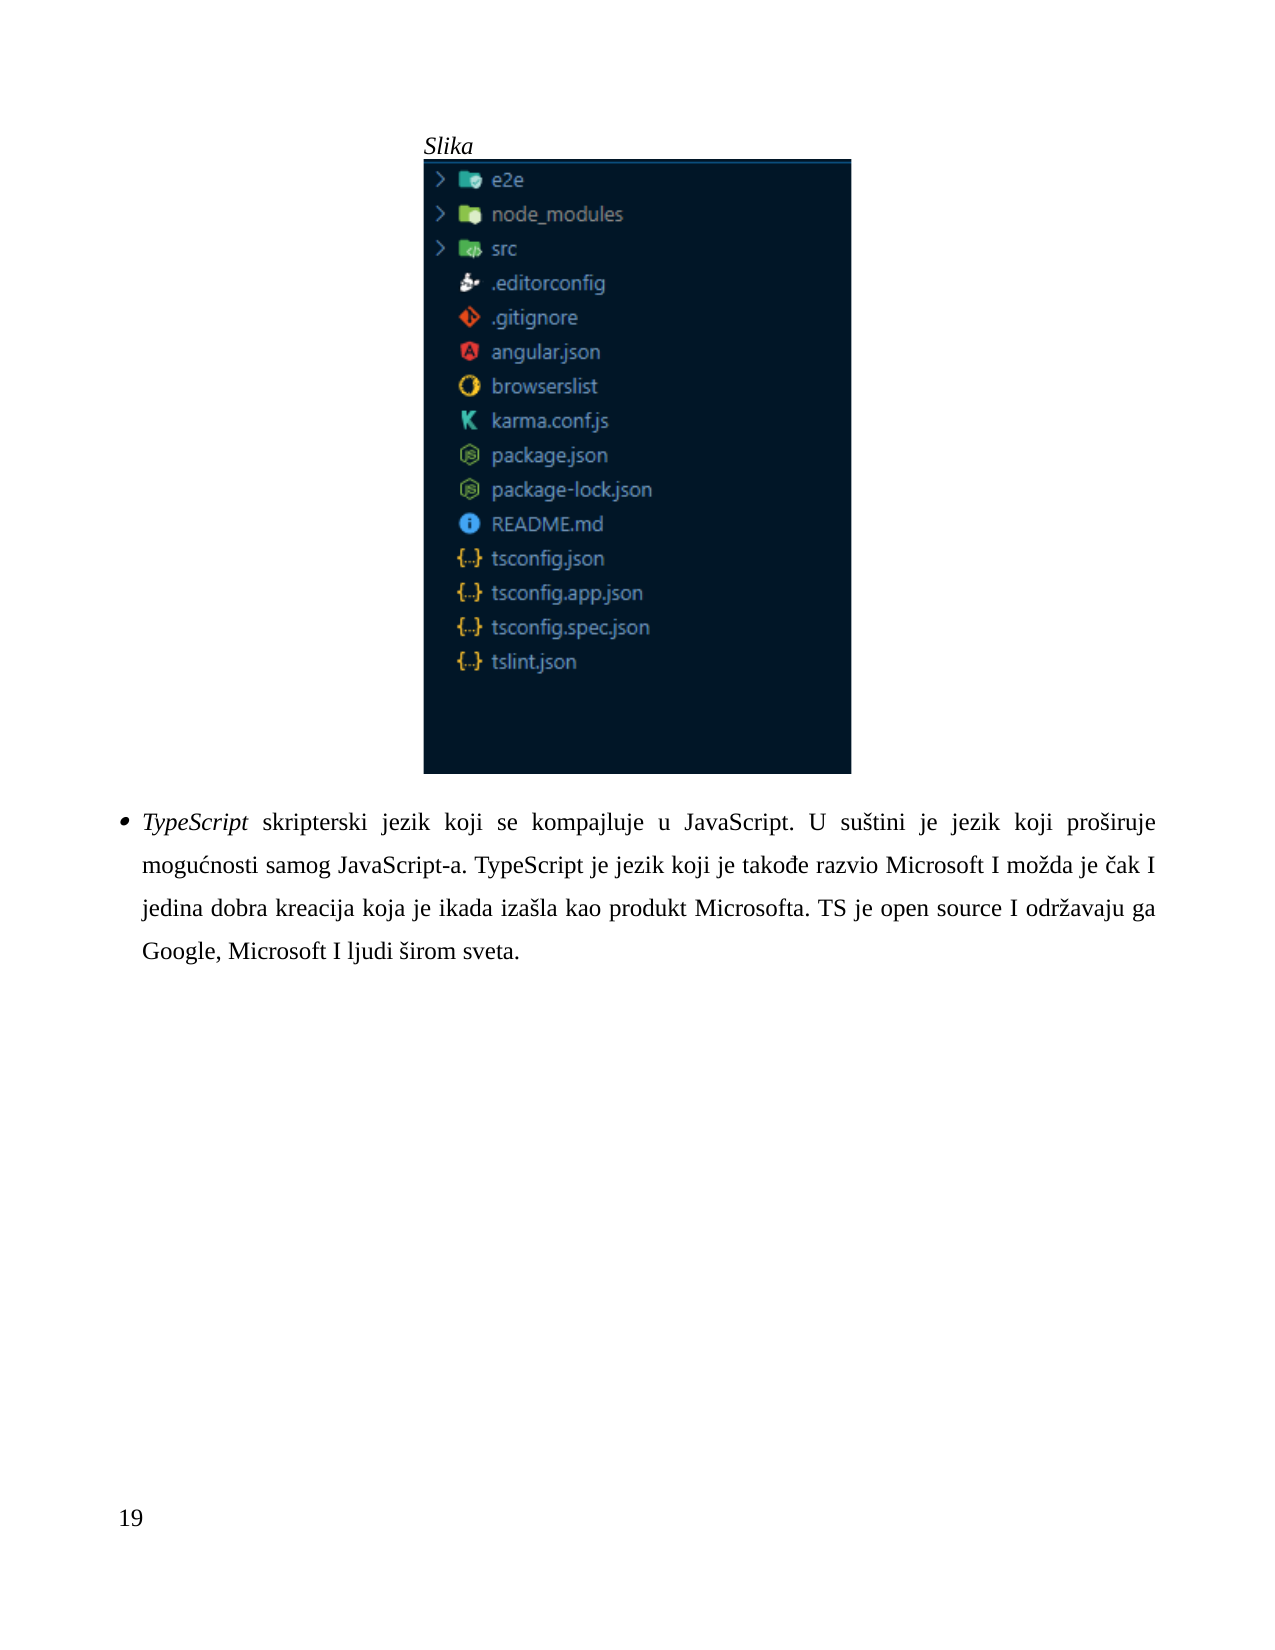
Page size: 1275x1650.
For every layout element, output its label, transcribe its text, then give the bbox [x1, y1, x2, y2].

picture [423, 159, 852, 774]
list TypeScript skripterski jezik koji se kompajluje u JavaScript. U suštini je jezik koji proširuje mogućnosti samog JavaScript-a. TypeScript je jezik koji je takođe razvio Microsoft I možda je čak I jedina dobra kreacija koja je ikada izašla kao produkt Microsofta. TS je open source I održavaju ga Google, Microsoft I ljudi širom sveta. [118, 629, 1157, 965]
